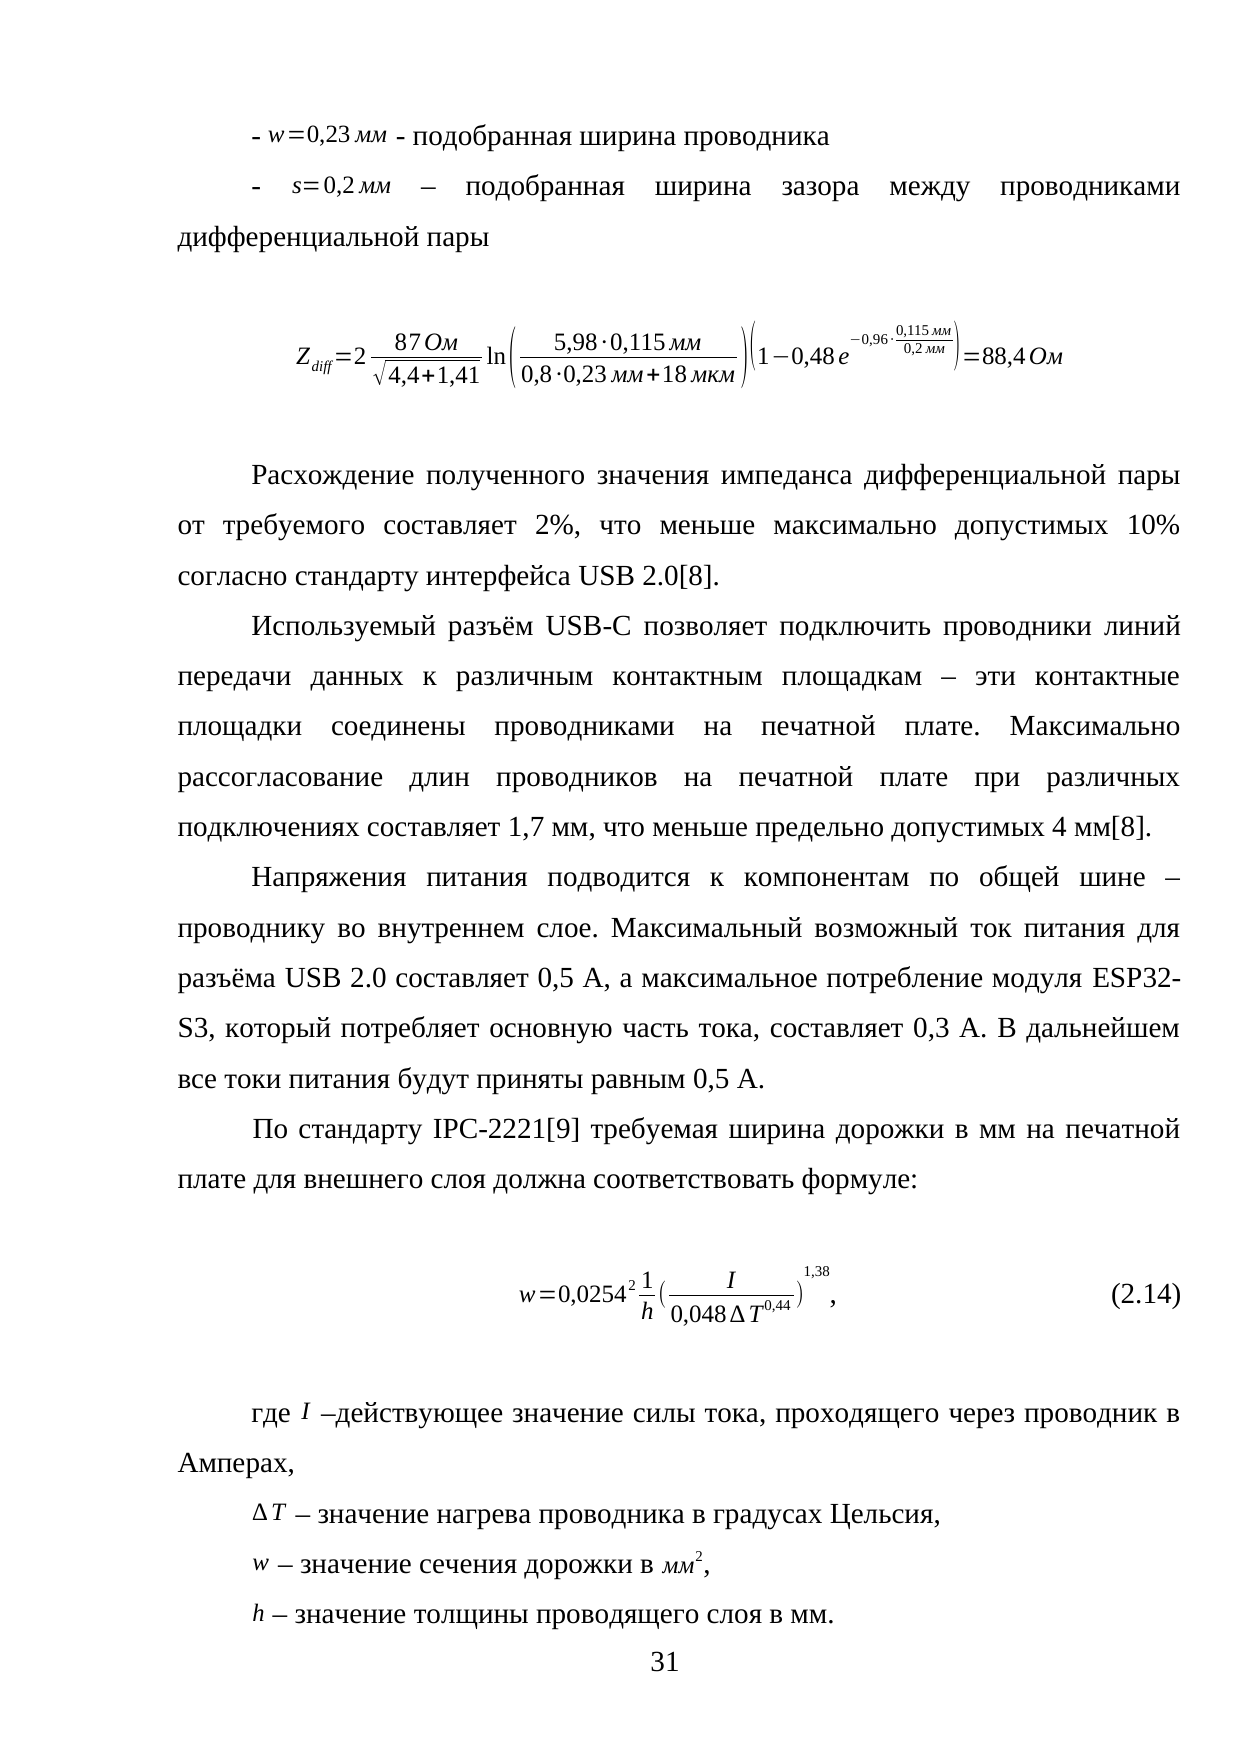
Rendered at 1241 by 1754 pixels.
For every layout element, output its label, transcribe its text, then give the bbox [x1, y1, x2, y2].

text По стандарту IPC-2221[9] требуемая ширина дорожки в мм на печатной плате для внешнего слоя должна соответствовать формуле: [177, 1111, 1181, 1195]
text Расхождение полученного значения импеданса дифференциальной пары от требуемого составляет 2%, что меньше максимально допустимых 10% согласно стандарту интерфейса USB 2.0[8]. [177, 457, 1181, 591]
text где –действующее значение силы тока, проходящего через проводник в Амперах, [176, 1395, 1181, 1479]
text , (2.14) [176, 1262, 1181, 1328]
text Напряжения питания подводится к компонентам по общей шине – проводнику во внутреннем слое. Максимальный возможный ток питания для разъёма USB 2.0 составляет 0,5 А, а максимальное потребление модуля ESP32-S3, который потребляет основную часть тока, составляет 0,3 А. В дальнейшем все токи питания будут приняты равным 0,5 А. [177, 859, 1181, 1094]
text – значение нагрева проводника в градусах Цельсия, [177, 1496, 1181, 1529]
text - – подобранная ширина зазора между проводниками дифференциальной пары [177, 168, 1181, 252]
text – значение толщины проводящего слоя в мм. [177, 1596, 1181, 1630]
text - - подобранная ширина проводника [177, 118, 1181, 152]
text Используемый разъём USB-C позволяет подключить проводники линий передачи данных к различным контактным площадкам – эти контактные площадки соединены проводниками на печатной плате. Максимально рассогласование длин проводников на печатной плате при различных подключениях составляет 1,7 мм, что меньше предельно допустимых 4 мм[8]. [177, 608, 1181, 843]
text – значение сечения дорожки в , [177, 1546, 1181, 1579]
